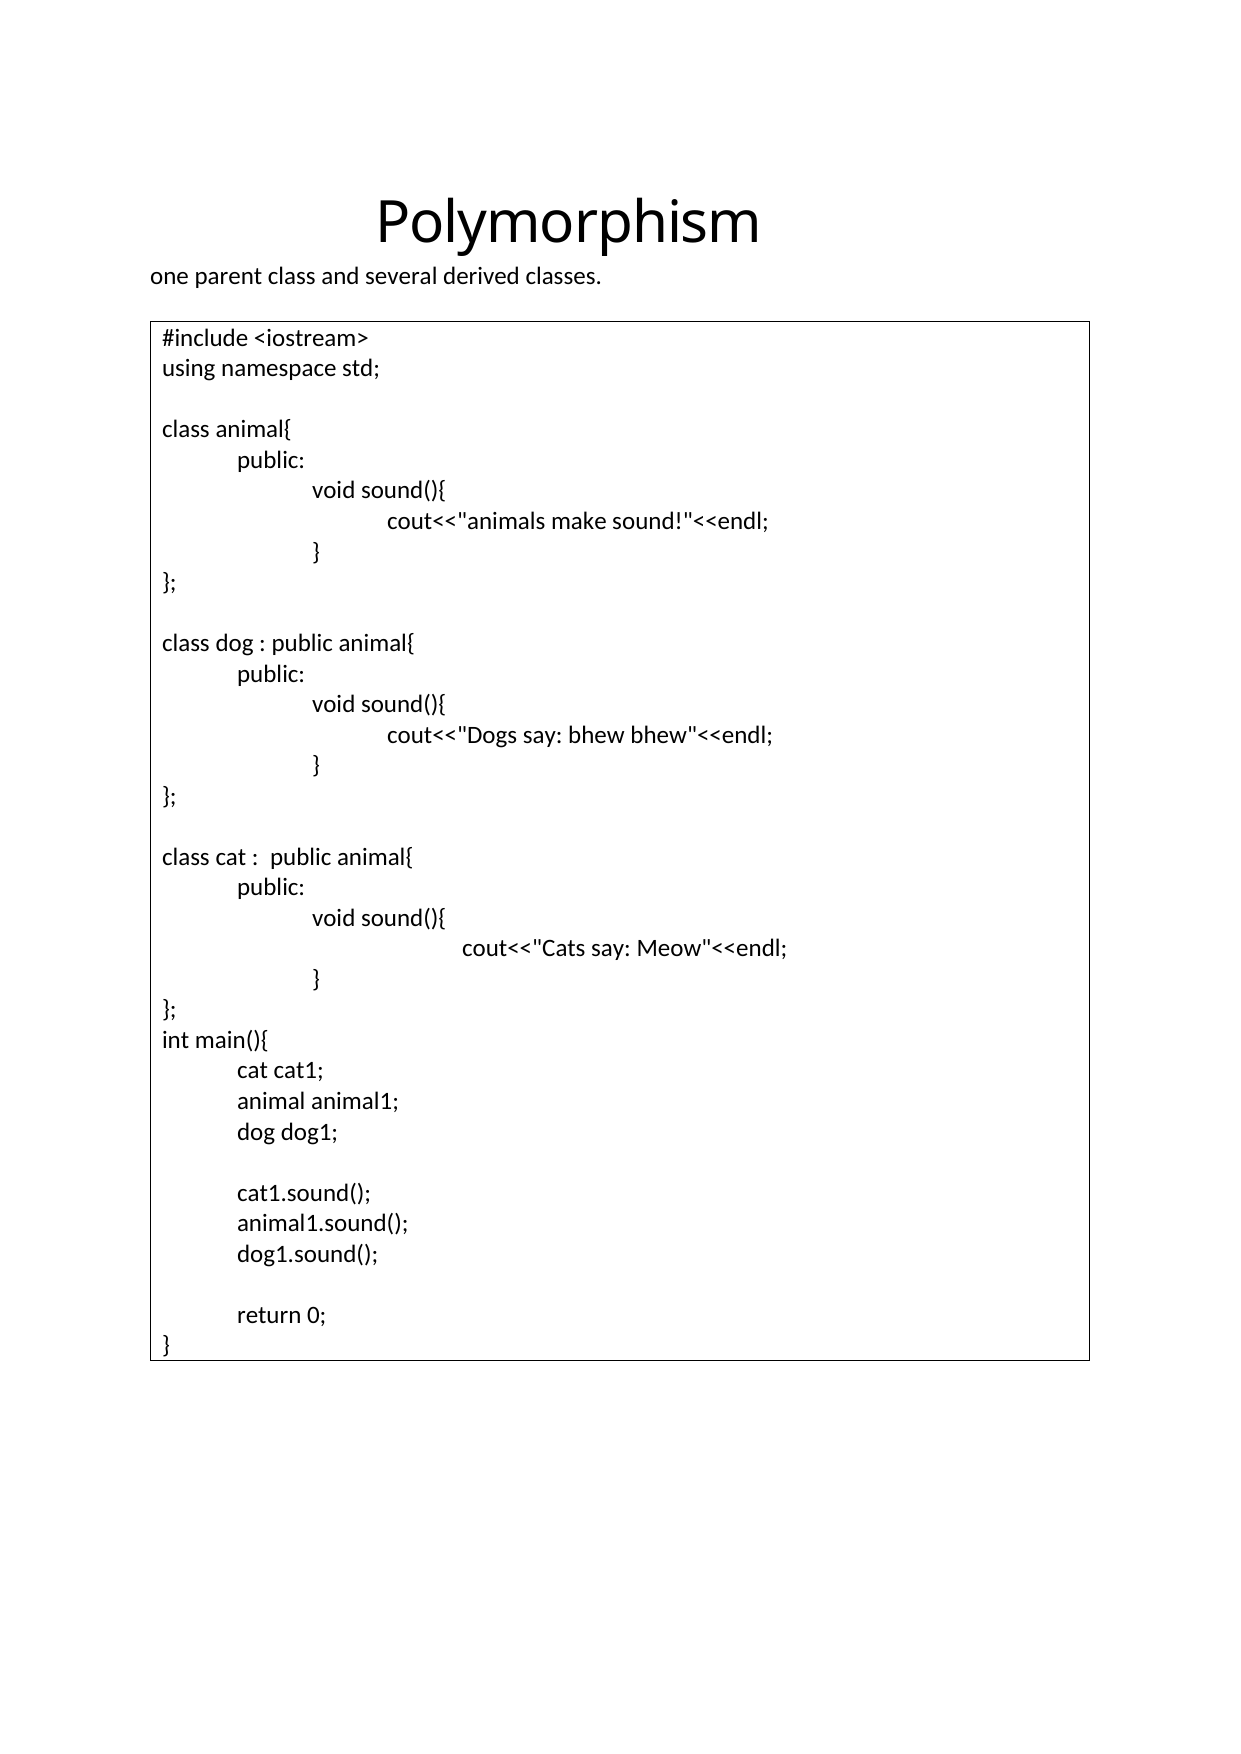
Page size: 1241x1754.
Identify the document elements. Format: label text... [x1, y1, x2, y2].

title Polymorphism [300, 181, 1090, 260]
text one parent class and several derived classes. [150, 260, 1090, 291]
table_header #include <iostream> using namespace std; class animal{ public: void sound(){ cout<<"animals make sound!"<<endl; } }; class dog : public animal{ public: void sound(){ cout<<"Dogs say: bhew bhew"<<endl; } }; class cat : public animal{ public: void sound(){ cout<<"Cats say: Meow"<<endl; } }; int main(){ cat cat1; animal animal1; dog dog1; cat1.sound(); animal1.sound(); dog1.sound(); return 0; } [151, 322, 1089, 1360]
